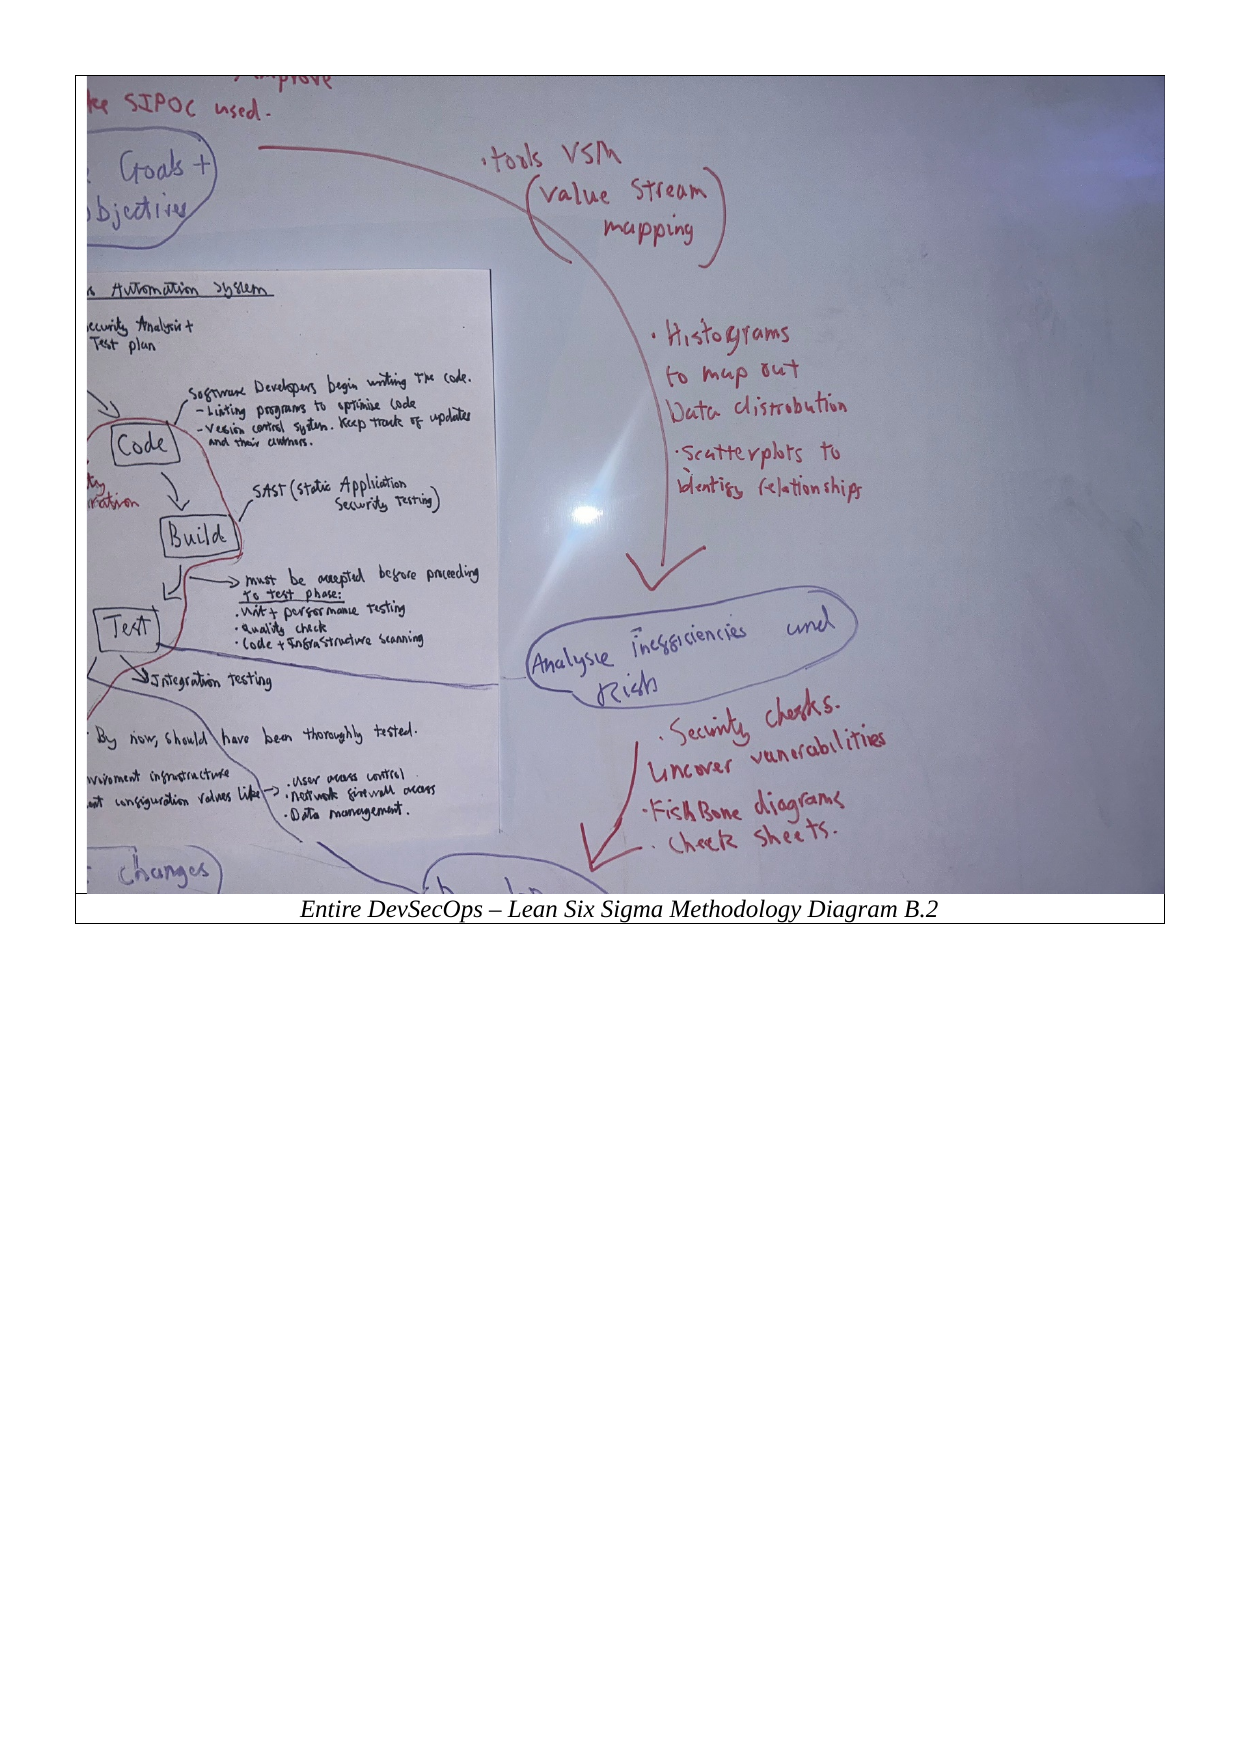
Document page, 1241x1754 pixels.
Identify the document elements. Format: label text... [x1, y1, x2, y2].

table_header [76, 76, 86, 893]
table_cell Entire DevSecOps – Lean Six Sigma Methodology Diagram B.2 [76, 894, 1164, 923]
picture [86, 76, 1165, 894]
